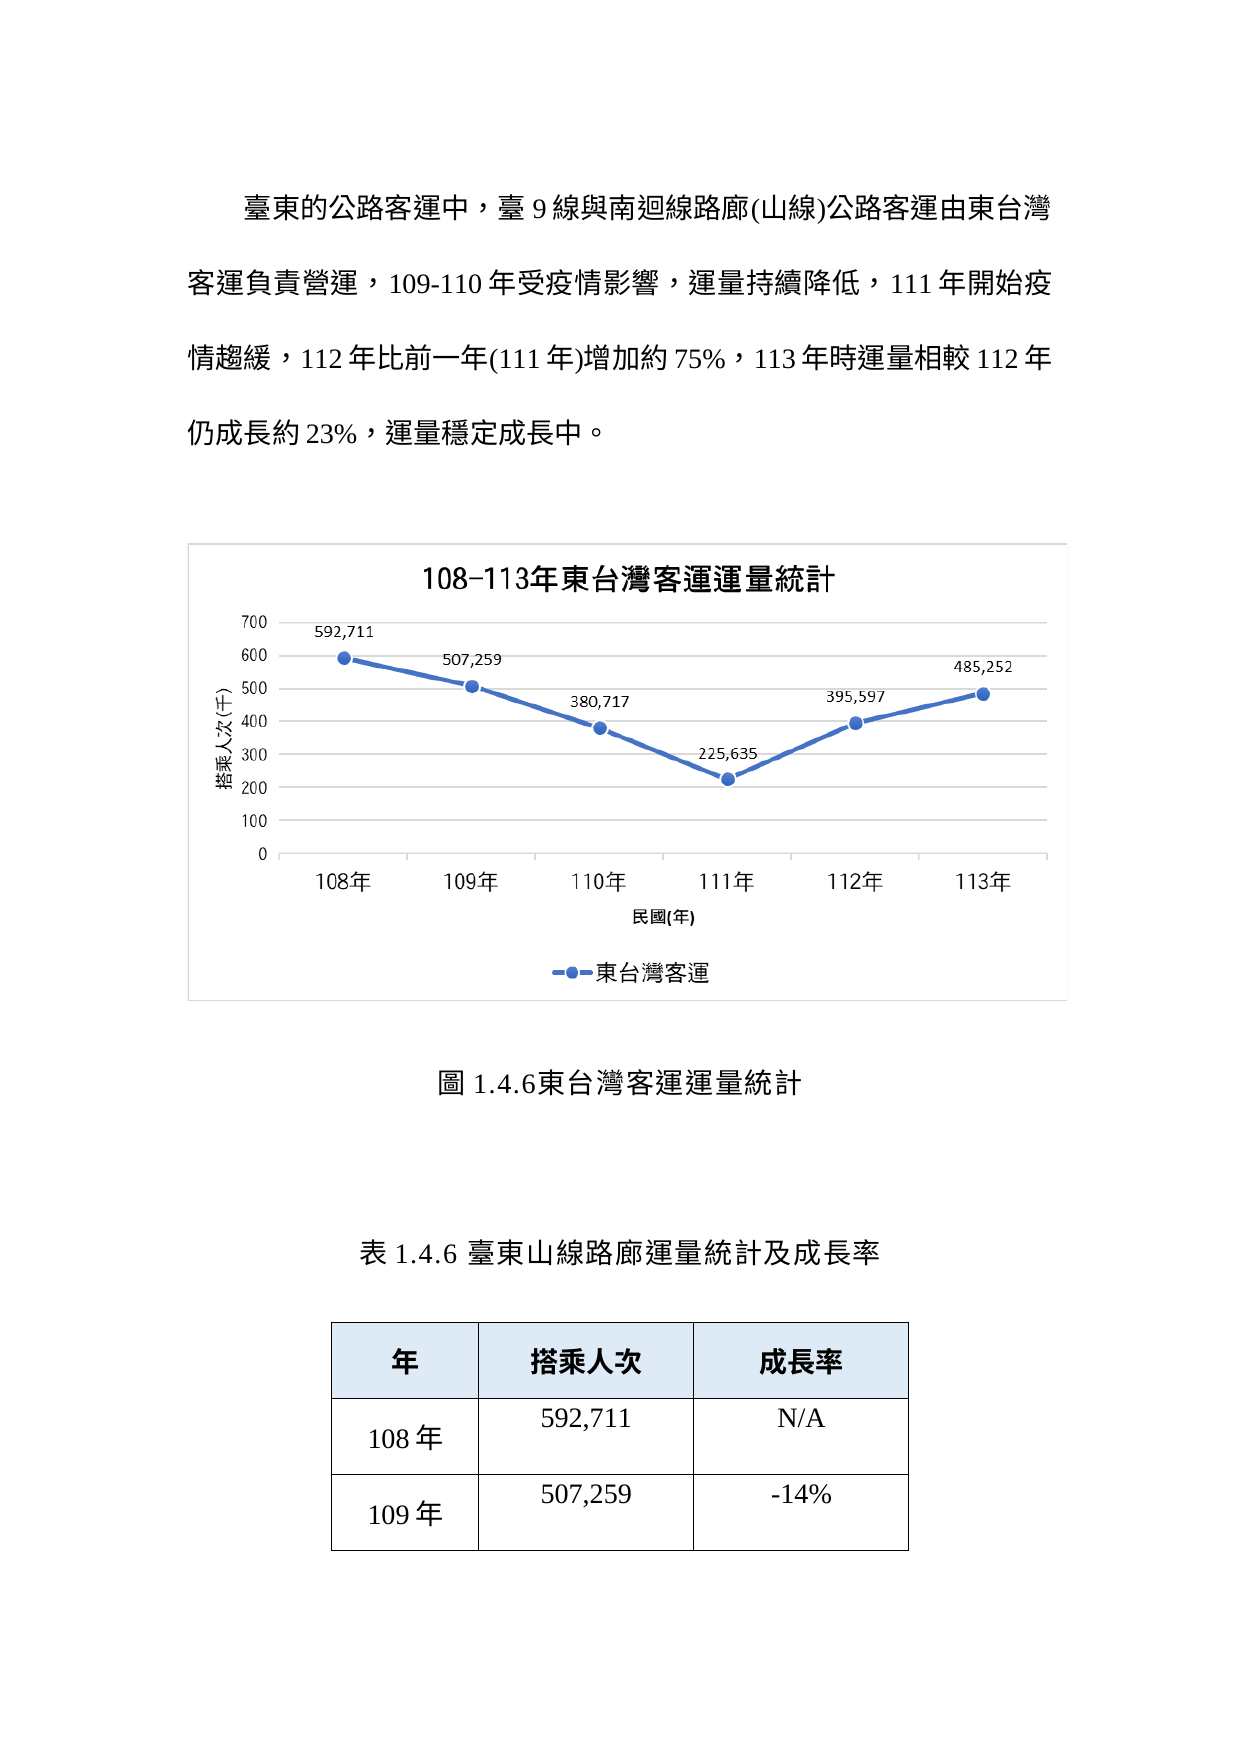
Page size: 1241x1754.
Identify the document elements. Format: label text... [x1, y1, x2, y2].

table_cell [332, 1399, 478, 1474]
text 臺東的公路客運中，臺9線與南迴線路廊(山線)公路客運由東台灣客運負責營運，109-110年受疫情影響，運量持續降低，111年開始疫情趨緩，112年比前一年(111年)增加約75%，113年時運量相較112年仍成長約23%，運量穩定成長中。 [187, 169, 1053, 469]
picture [187, 543, 1068, 1001]
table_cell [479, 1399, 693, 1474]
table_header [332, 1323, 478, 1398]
text 圖1.4.6東台灣客運運量統計 [187, 1044, 1053, 1119]
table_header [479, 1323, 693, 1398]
text 表1.4.6 臺東山線路廊運量統計及成長率 [187, 1214, 1053, 1289]
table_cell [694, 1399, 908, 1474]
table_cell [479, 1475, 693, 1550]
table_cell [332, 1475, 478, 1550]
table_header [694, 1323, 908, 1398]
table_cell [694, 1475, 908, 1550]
